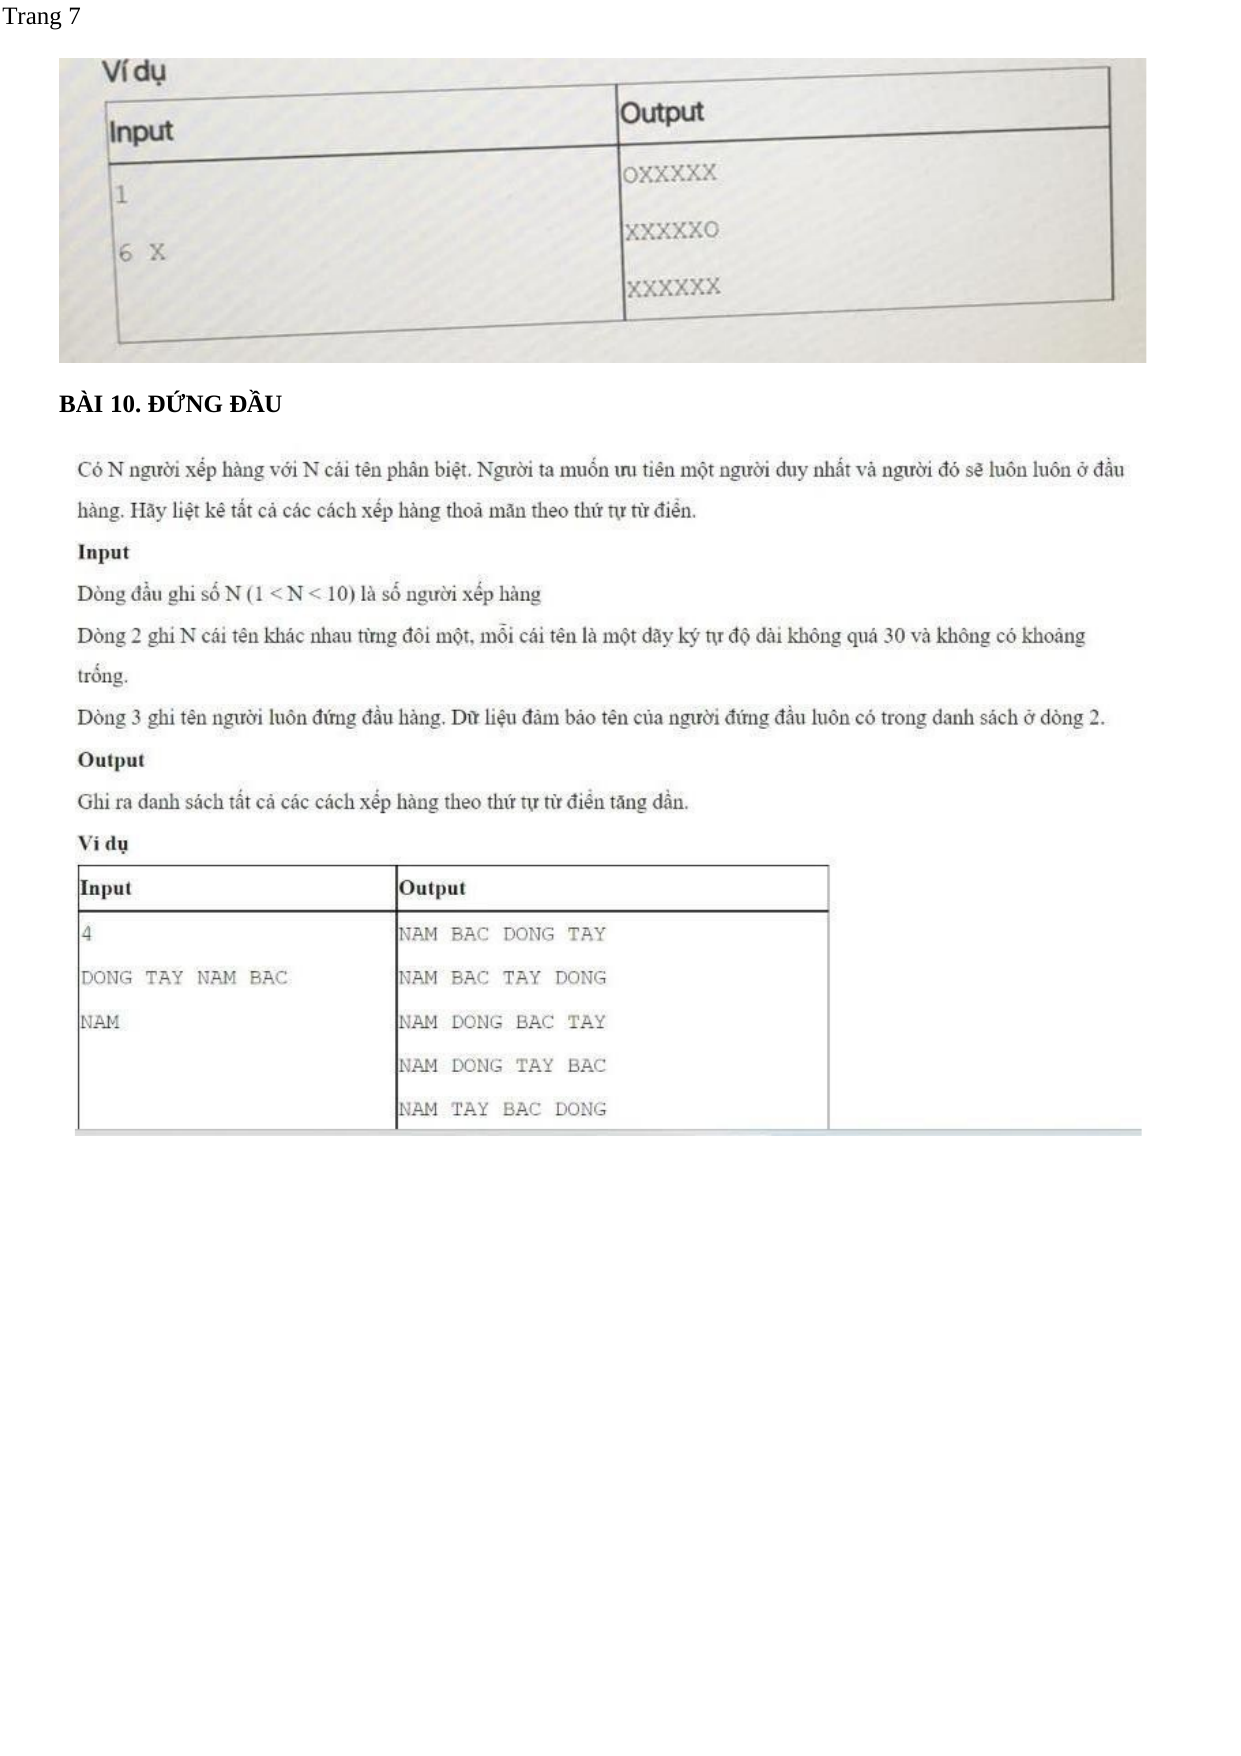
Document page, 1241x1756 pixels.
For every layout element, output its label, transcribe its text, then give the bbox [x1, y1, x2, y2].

picture [59, 58, 1147, 363]
picture [74, 443, 1142, 1136]
text BÀI 10. ĐỨNG ĐẦU [59, 389, 1201, 418]
